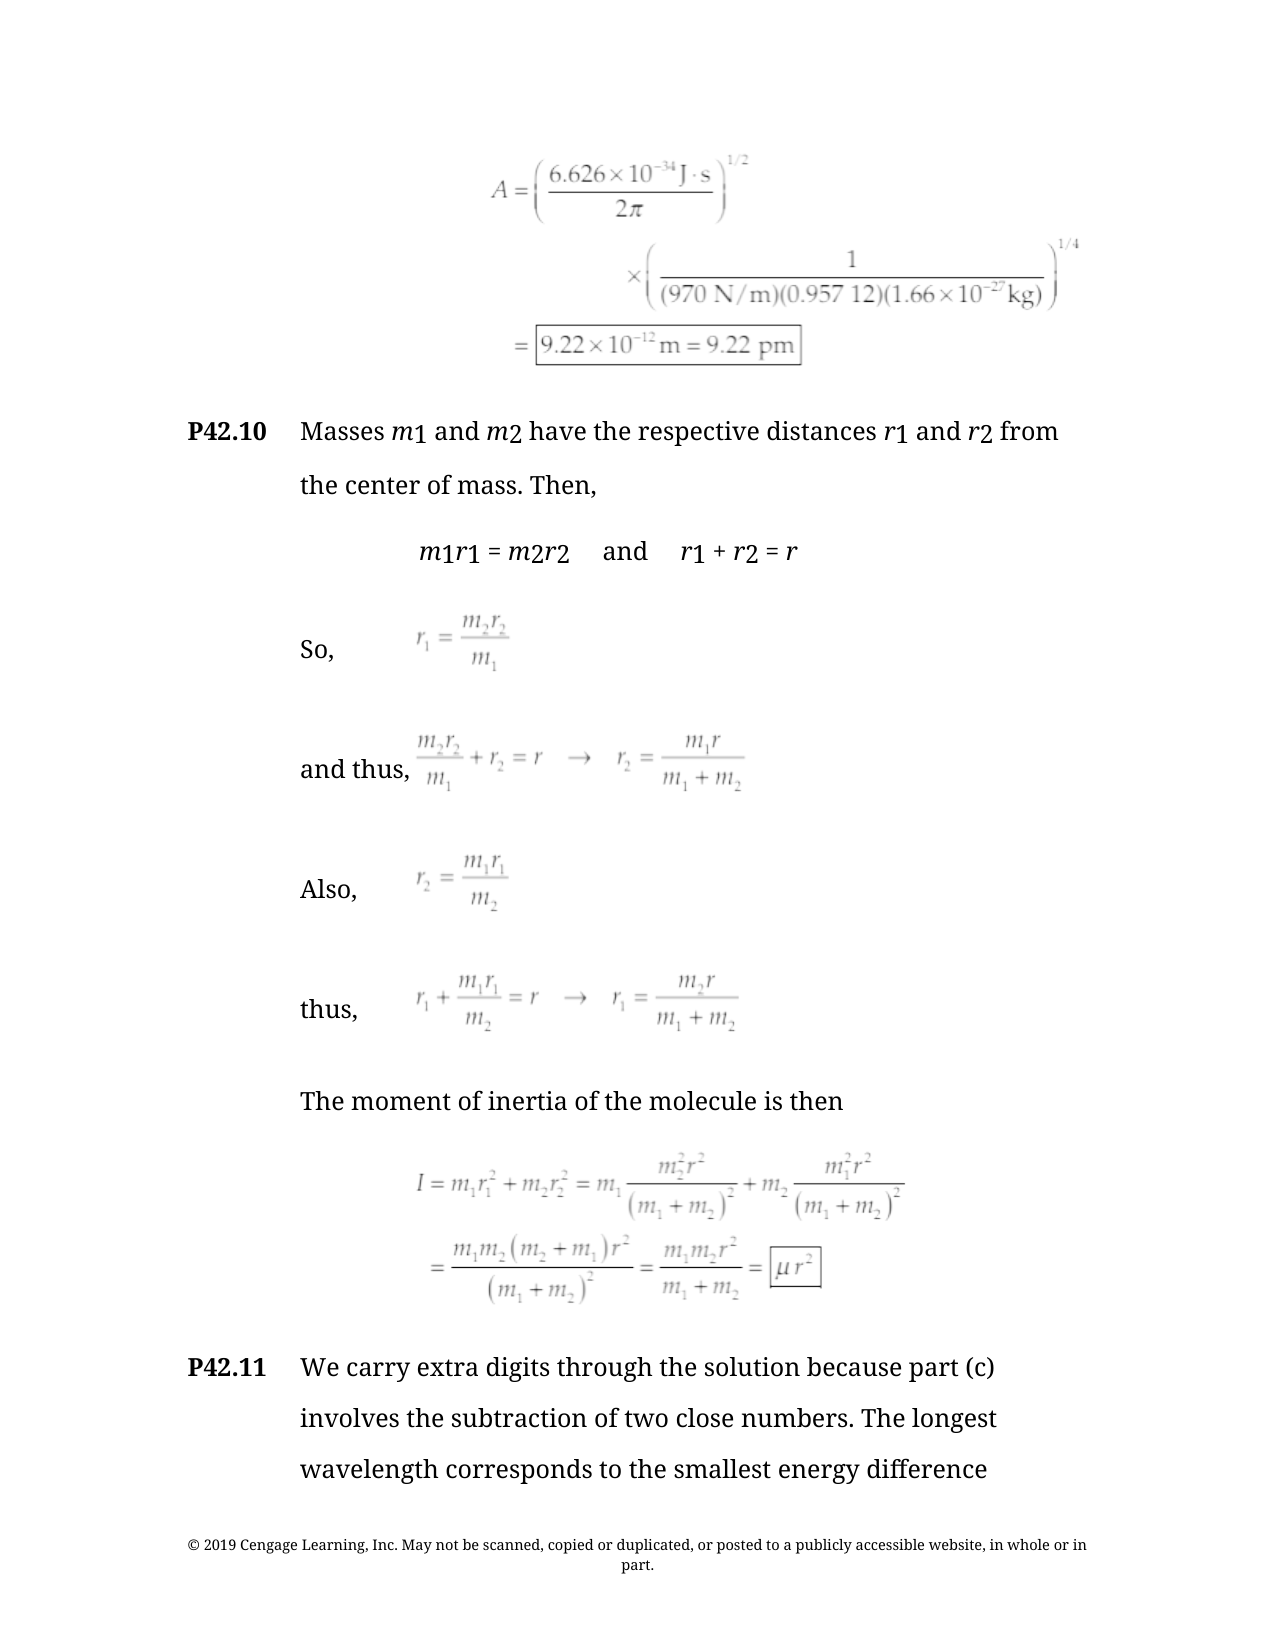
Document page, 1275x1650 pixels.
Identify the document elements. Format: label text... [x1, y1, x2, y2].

text and thus, [187, 723, 1087, 814]
text P42.10 Masses m1 and m2 have the respective distances r1 and r2 from the center of mass. Then, [187, 411, 1087, 502]
text m1r1 = m2r2 and r1 + r2 = r [187, 531, 1087, 571]
text The moment of inertia of the molecule is then [187, 1084, 1087, 1118]
text Also, [187, 843, 1087, 934]
text thus, [187, 963, 1087, 1054]
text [187, 1349, 1087, 1486]
text So, [187, 603, 1087, 694]
